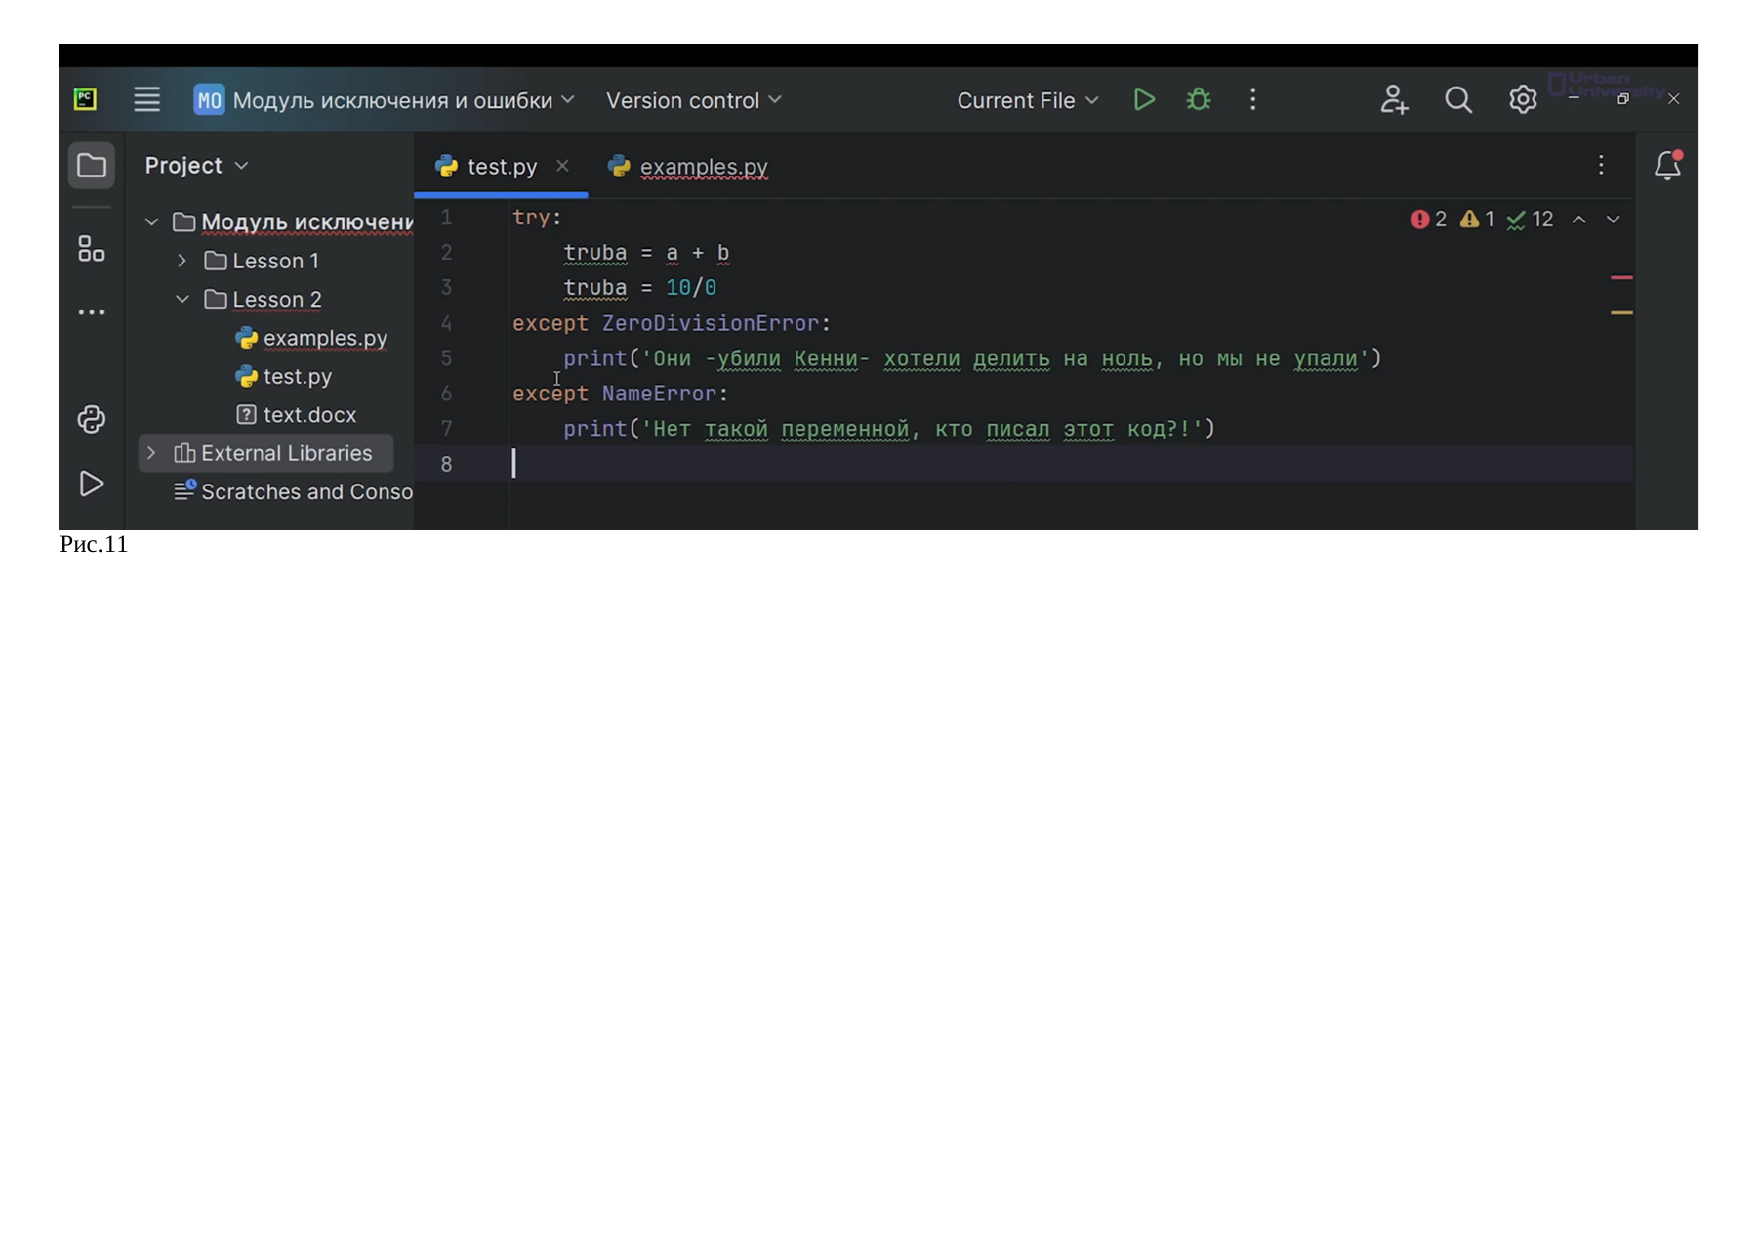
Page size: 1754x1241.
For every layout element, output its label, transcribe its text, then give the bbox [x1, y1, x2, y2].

picture [59, 44, 1699, 530]
text Рис.11 [59, 530, 1698, 558]
